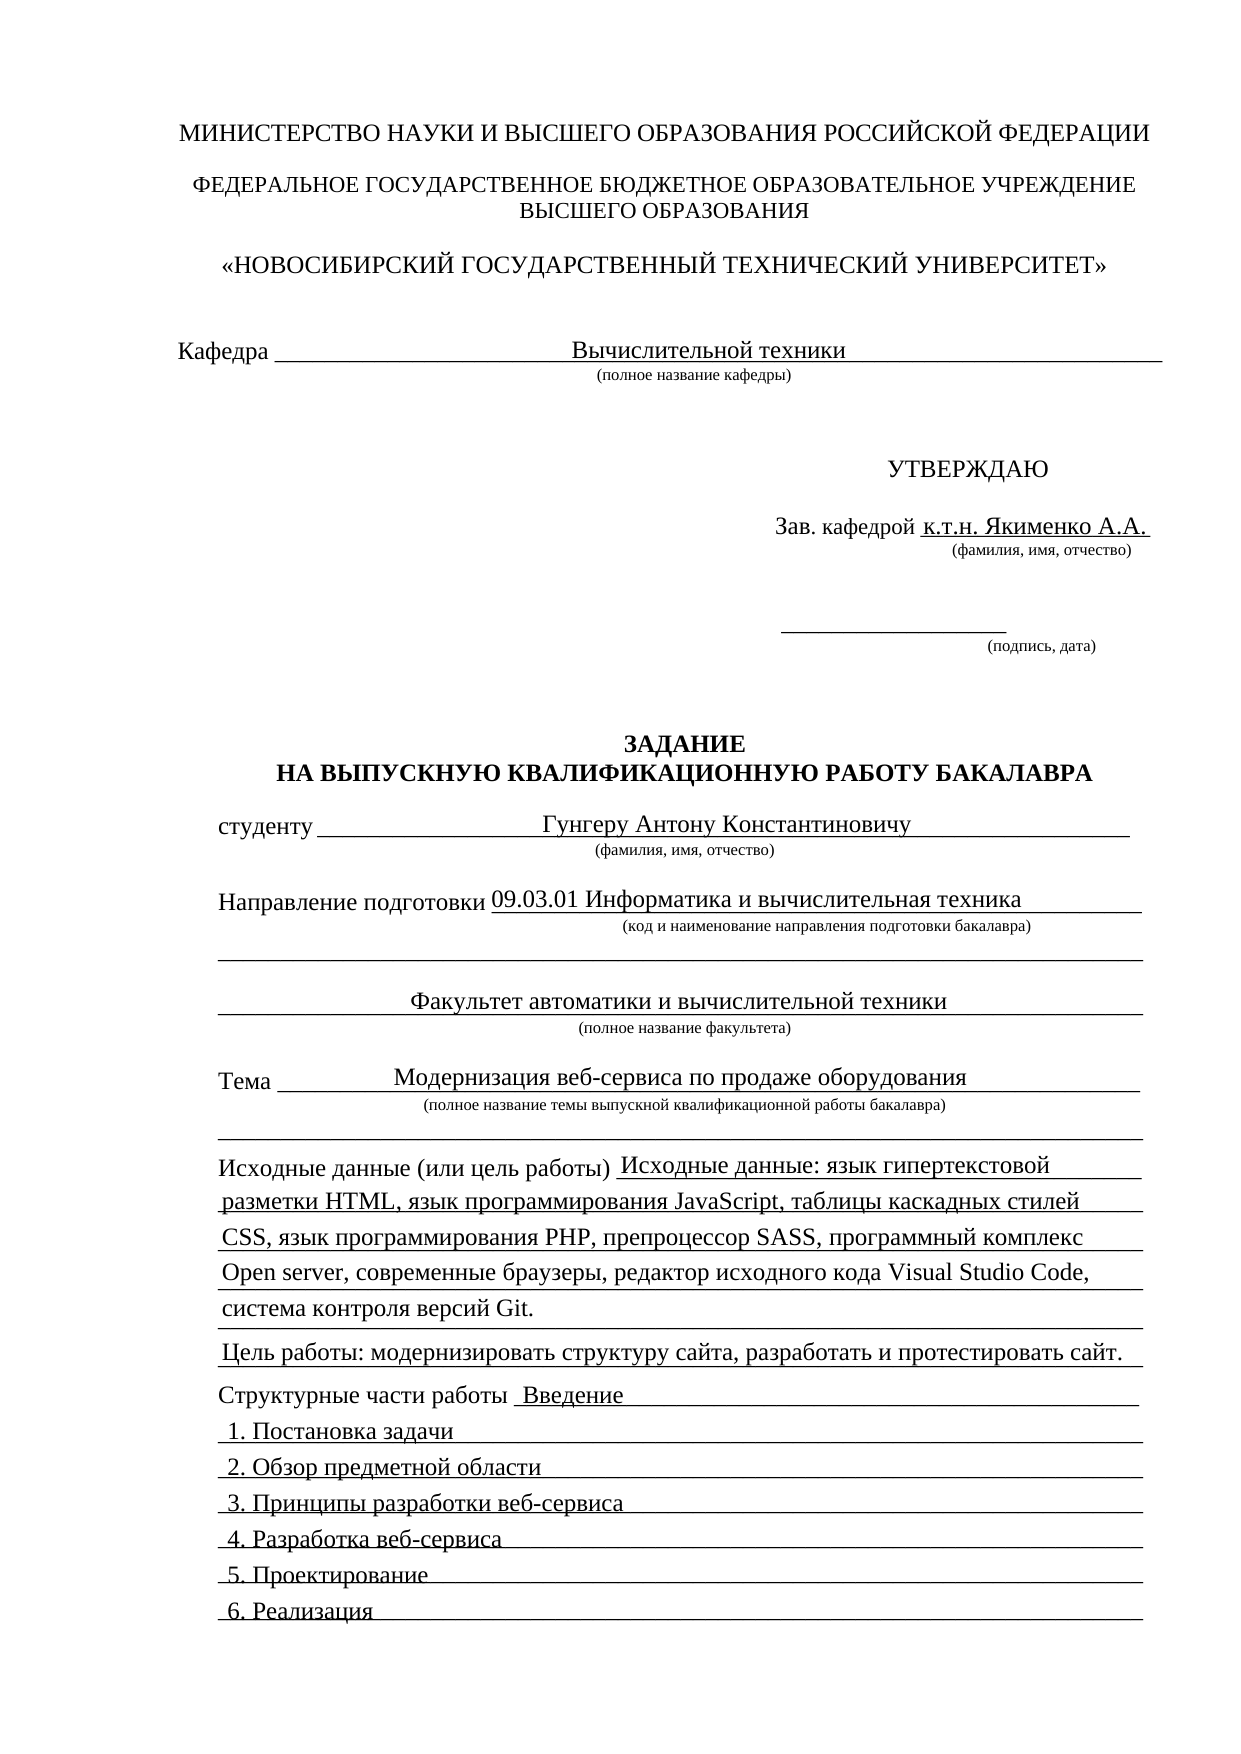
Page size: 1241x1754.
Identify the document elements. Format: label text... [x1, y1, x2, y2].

text (полное название темы выпускной квалификационной работы бакалавра) [218, 1094, 1152, 1114]
text (фамилия, имя, отчество) [218, 839, 1152, 859]
text ВЫСШЕГО ОБРАЗОВАНИЯ [177, 197, 1152, 224]
text Тема _____________________________________________________________________ [218, 1066, 1152, 1094]
text __________________________________________________________________________ [218, 1522, 1152, 1551]
text __________________________________________________________________________ [218, 1557, 1152, 1586]
text __________________________________________________________________________ [218, 989, 1152, 1018]
text __________________________________________________________________________ [218, 1341, 1152, 1370]
text ФЕДЕРАЛЬНОЕ ГОСУДАРСТВЕННОЕ БЮДЖЕТНОЕ ОБРАЗОВАТЕЛЬНОЕ УЧРЕЖДЕНИЕ [177, 171, 1152, 197]
text (полное название факультета) [218, 1018, 1152, 1037]
text (код и наименование направления подготовки бакалавра) [218, 916, 1152, 935]
text __________________________________________________________________________ [218, 1225, 1152, 1254]
text Исходные данные (или цель работы) __________________________________________ [218, 1153, 1152, 1182]
text ЗАДАНИЕ НА ВЫПУСКНУЮ КВАЛИФИКАЦИОННУЮ РАБОТУ БАКАЛАВРА [218, 729, 1152, 787]
text __________________________________________________________________________ [218, 1303, 1152, 1331]
text __________________________________________________________________________ [218, 1452, 1152, 1481]
text __________________________________________________________________________ [218, 1417, 1152, 1446]
text __________________________________________________________________________ [218, 1186, 1152, 1215]
text __________________________________________________________________________ [218, 935, 1152, 964]
text __________________________________________________________________________ [218, 1264, 1152, 1293]
text __________________________________________________________________________ [218, 1594, 1152, 1623]
text (полное название кафедры) [177, 365, 1211, 384]
text Кафедра _______________________________________________________________________ [177, 336, 1211, 365]
text МИНИСТЕРСТВО НАУКИ И ВЫСШЕГО ОБРАЗОВАНИЯ РОССИЙСКОЙ ФЕДЕРАЦИИ [177, 118, 1152, 147]
text __________________________________________________________________________ [218, 1487, 1152, 1516]
text Направление подготовки ____________________________________________________ [218, 887, 1152, 916]
text студенту _________________________________________________________________ [218, 811, 1152, 839]
text __________________________________________________________________________ [218, 1114, 1152, 1142]
text Структурные части работы __________________________________________________ [218, 1380, 1152, 1409]
text «НОВОСИБИРСКИЙ ГОСУДАРСТВЕННЫЙ ТЕХНИЧЕСКИЙ УНИВЕРСИТЕТ» [177, 250, 1152, 279]
